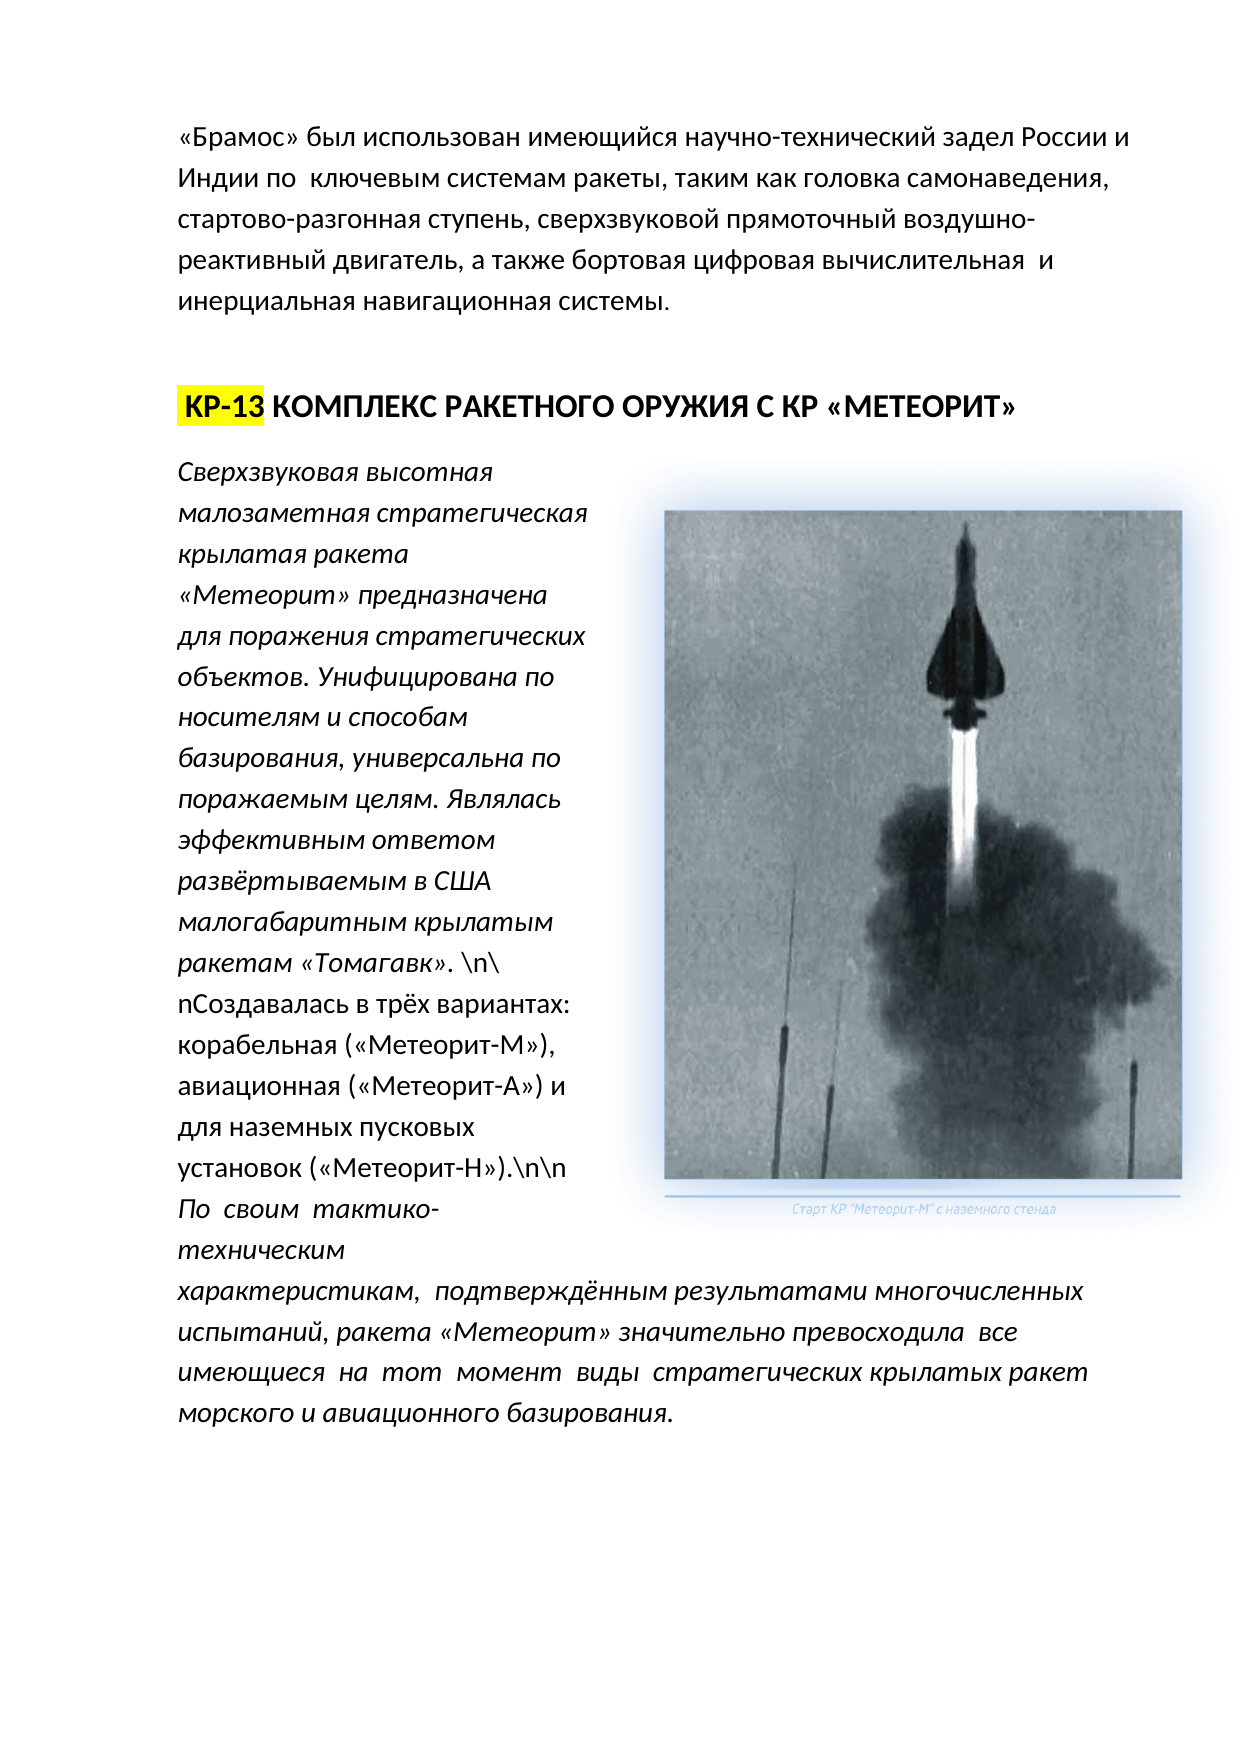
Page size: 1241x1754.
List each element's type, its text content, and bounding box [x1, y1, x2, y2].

picture [607, 453, 1239, 1236]
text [177, 118, 1152, 317]
text KP-13 КОМПЛЕКС РАКЕТНОГО ОРУЖИЯ С КР «МЕТЕОРИТ» [177, 344, 1152, 426]
